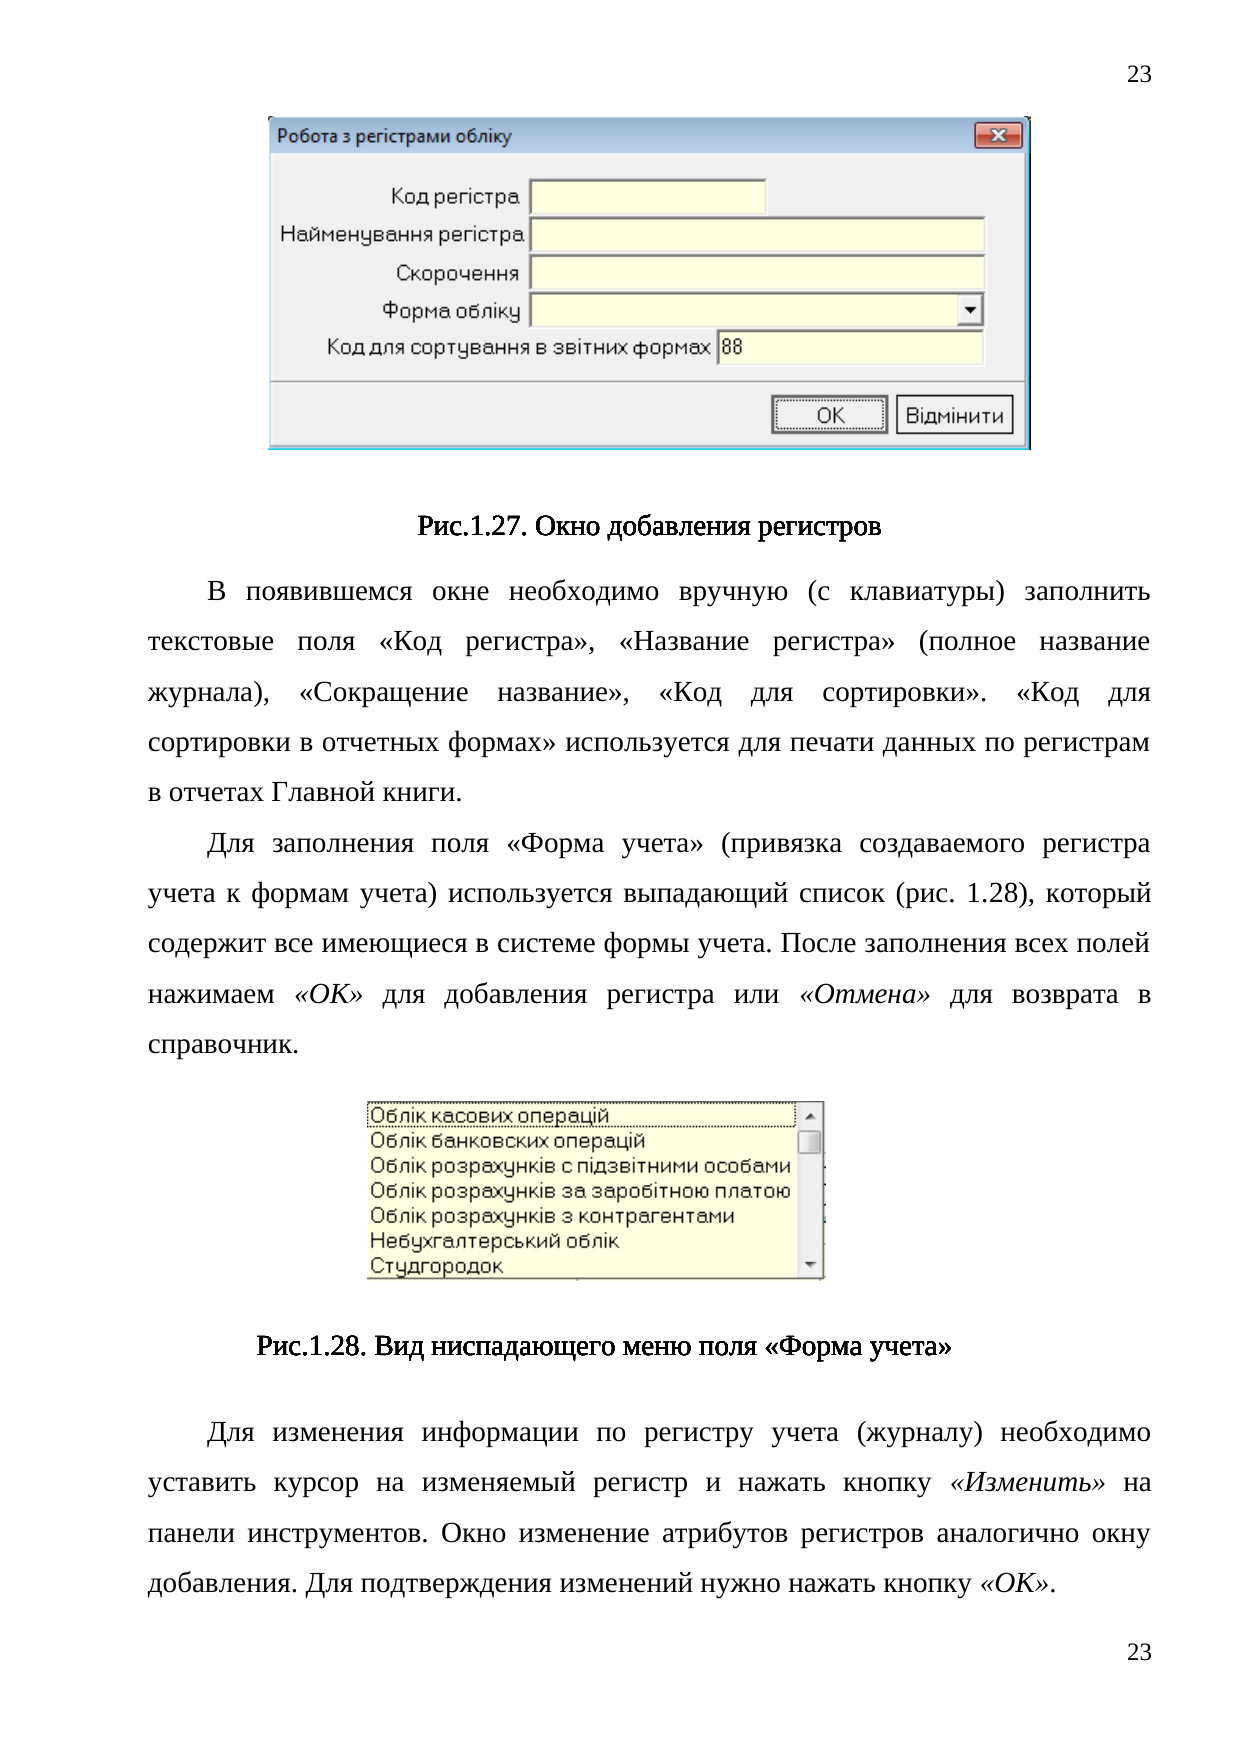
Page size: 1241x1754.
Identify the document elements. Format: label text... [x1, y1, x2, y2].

text Для изменения информации по регистру учета (журналу) необходимо уставить курсор на изменяемый регистр и нажать кнопку «Изменить» на панели инструментов. Окно изменение атрибутов регистров аналогично окну добавления. Для подтверждения изменений нужно нажать кнопку «ОК». [148, 1414, 1152, 1599]
picture [367, 1101, 826, 1281]
picture [268, 116, 1031, 450]
text Для заполнения поля «Форма учета» (привязка создаваемого регистра учета к формам учета) используется выпадающий список (рис. 1.28), который содержит все имеющиеся в системе формы учета. После заполнения всех полей нажимаем «ОК» для добавления регистра или «Отмена» для возврата в справочник. [148, 825, 1152, 1059]
text В появившемся окне необходимо вручную (с клавиатуры) заполнить текстовые поля «Код регистра», «Название регистра» (полное название журнала), «Сокращение название», «Код для сортировки». «Код для сортировки в отчетных формах» используется для печати данных по регистрам в отчетах Главной книги. [148, 573, 1152, 808]
